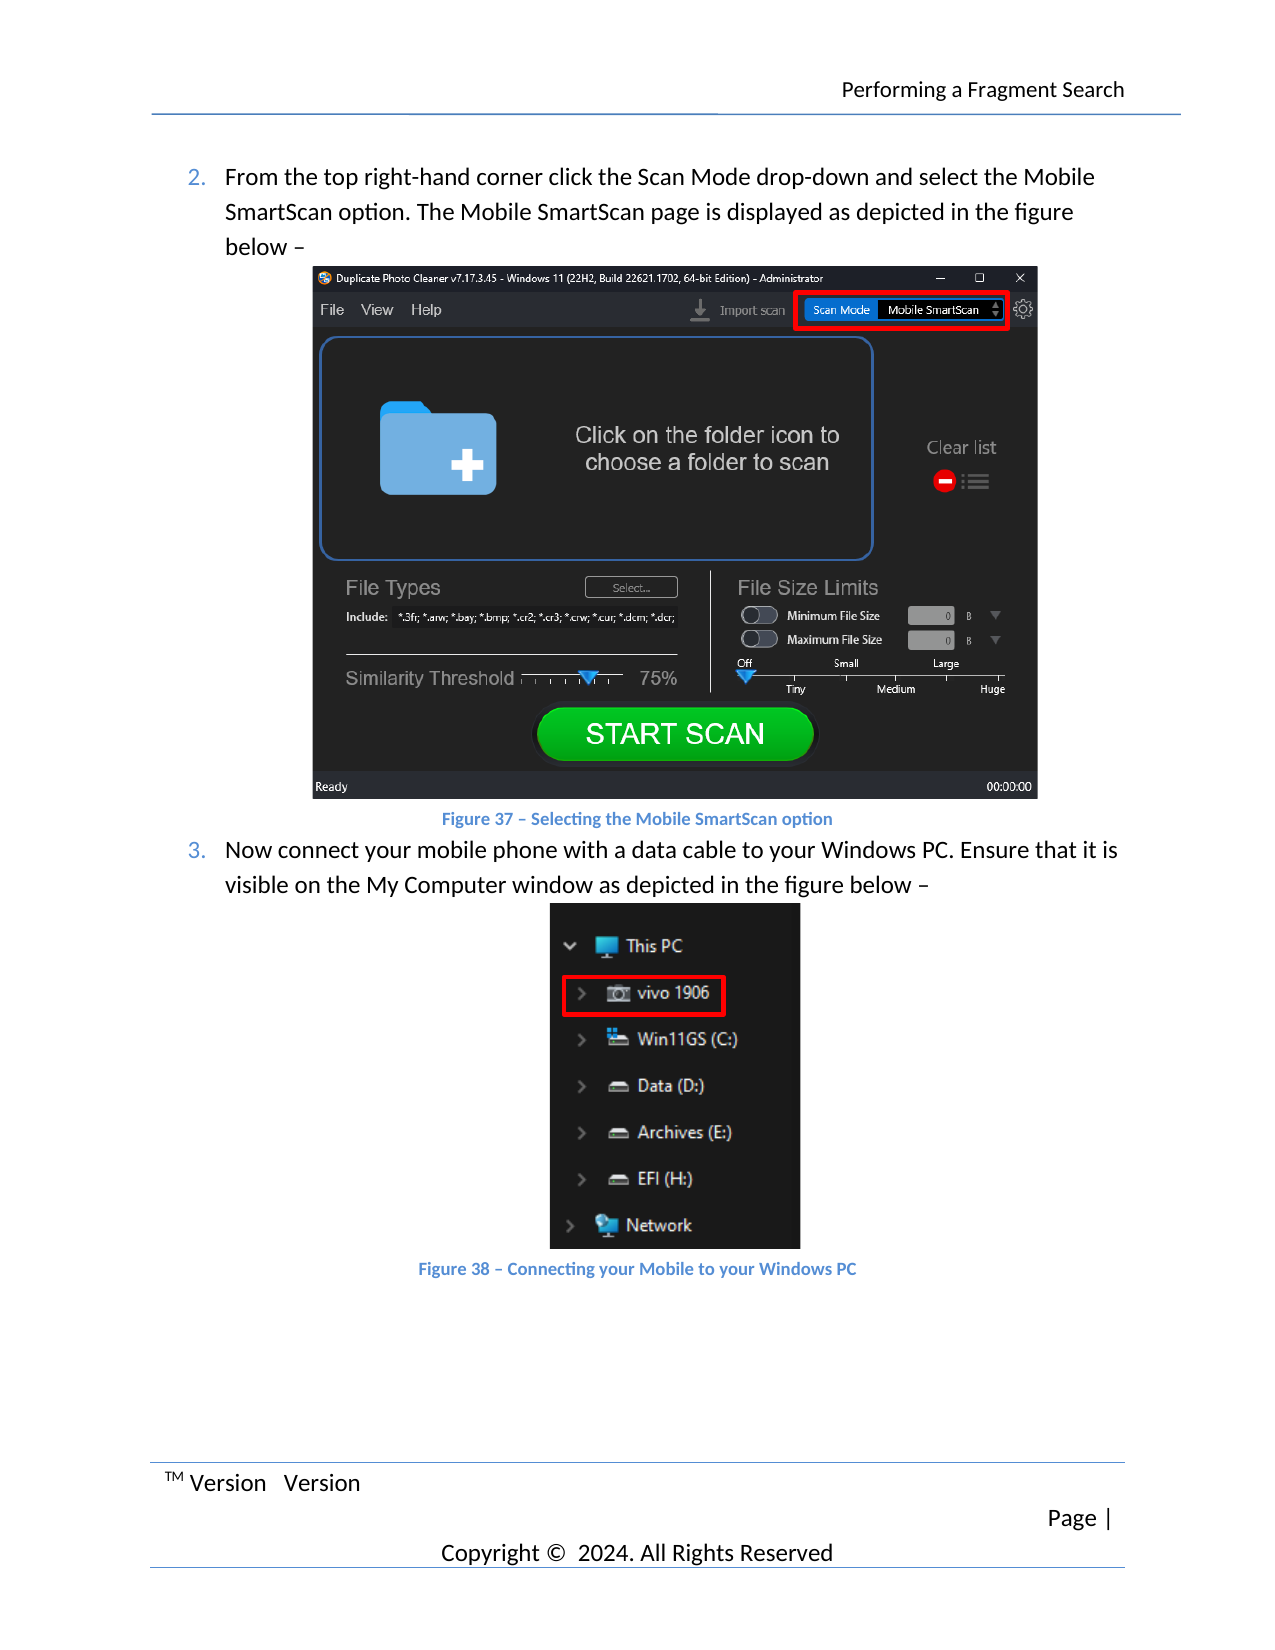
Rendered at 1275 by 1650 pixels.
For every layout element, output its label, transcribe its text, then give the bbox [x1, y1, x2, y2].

list Now connect your mobile phone with a data cable to your Windows PC. Ensure that it is visible on the My Computer window as depicted in the figure below – [187, 834, 1125, 899]
text Figure 38 – Connecting your Mobile to your Windows PC [150, 1257, 1125, 1280]
list From the top right-hand corner click the Scan Mode drop-down and select the Mobile SmartScan option. The Mobile SmartScan page is displayed as depicted in the figure below – [187, 161, 1125, 262]
picture [312, 266, 1038, 799]
text Figure 37 – Selecting the Mobile SmartScan option [150, 807, 1125, 830]
picture [549, 903, 801, 1249]
